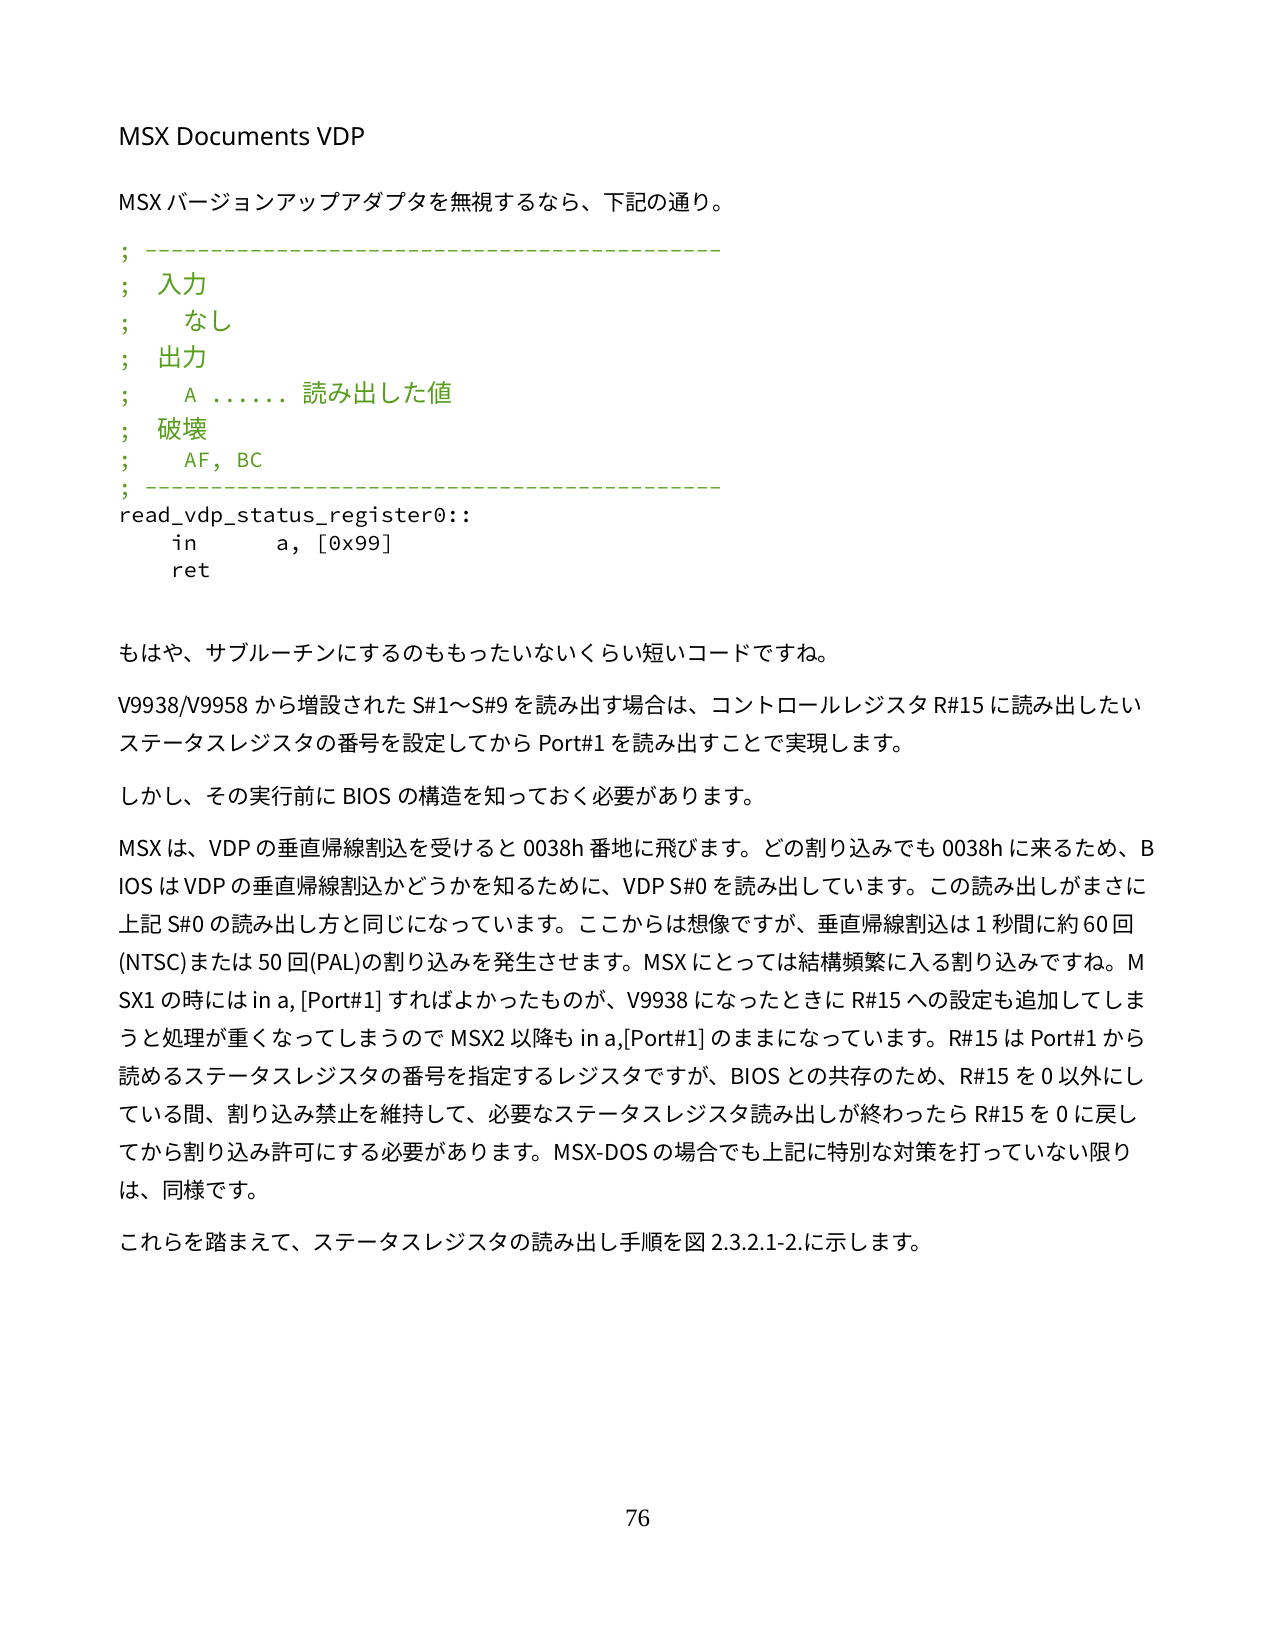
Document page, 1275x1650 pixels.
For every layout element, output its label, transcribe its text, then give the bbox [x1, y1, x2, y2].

text MSXバージョンアップアダプタを無視するなら、下記の通り。 [118, 185, 1157, 216]
text これらを踏まえて、ステータスレジスタの読み出し手順を図2.3.2.1-2.に示します。 [118, 1225, 1157, 1257]
table_header ; -------------------------------------------- ; 入力 ; なし ; 出力 ; A ...... 読み出した値 ; 破壊 ; AF, BC ; -------------------------------------------- read_vdp_status_register0:: in a, [0x99] ret [118, 237, 1157, 583]
text しかし、その実行前に BIOS の構造を知っておく必要があります。 [118, 779, 1157, 811]
text MSXは、VDPの垂直帰線割込を受けると 0038h番地に飛びます。どの割り込みでも 0038h に来るため、BIOSはVDPの垂直帰線割込かどうかを知るために、VDP S#0 を読み出しています。この読み出しがまさに上記 S#0 の読み出し方と同じになっています。ここからは想像ですが、垂直帰線割込は1秒間に約60回(NTSC)または 50回(PAL)の割り込みを発生させます。MSXにとっては結構頻繁に入る割り込みですね。MSX1の時には in a, [Port#1] すればよかったものが、V9938になったときに R#15への設定も追加してしまうと処理が重くなってしまうので MSX2以降も in a,[Port#1] のままになっています。R#15 は Port#1 から読めるステータスレジスタの番号を指定するレジスタですが、BIOSとの共存のため、R#15 を 0以外にしている間、割り込み禁止を維持して、必要なステータスレジスタ読み出しが終わったら R#15 を 0に戻してから割り込み許可にする必要があります。MSX-DOSの場合でも上記に特別な対策を打っていない限りは、同様です。 [118, 831, 1157, 1204]
text V9938/V9958 から増設された S#1～S#9 を読み出す場合は、コントロールレジスタ R#15 に読み出したいステータスレジスタの番号を設定してから Port#1 を読み出すことで実現します。 [118, 688, 1157, 758]
text もはや、サブルーチンにするのももったいないくらい短いコードですね。 [118, 636, 1157, 668]
